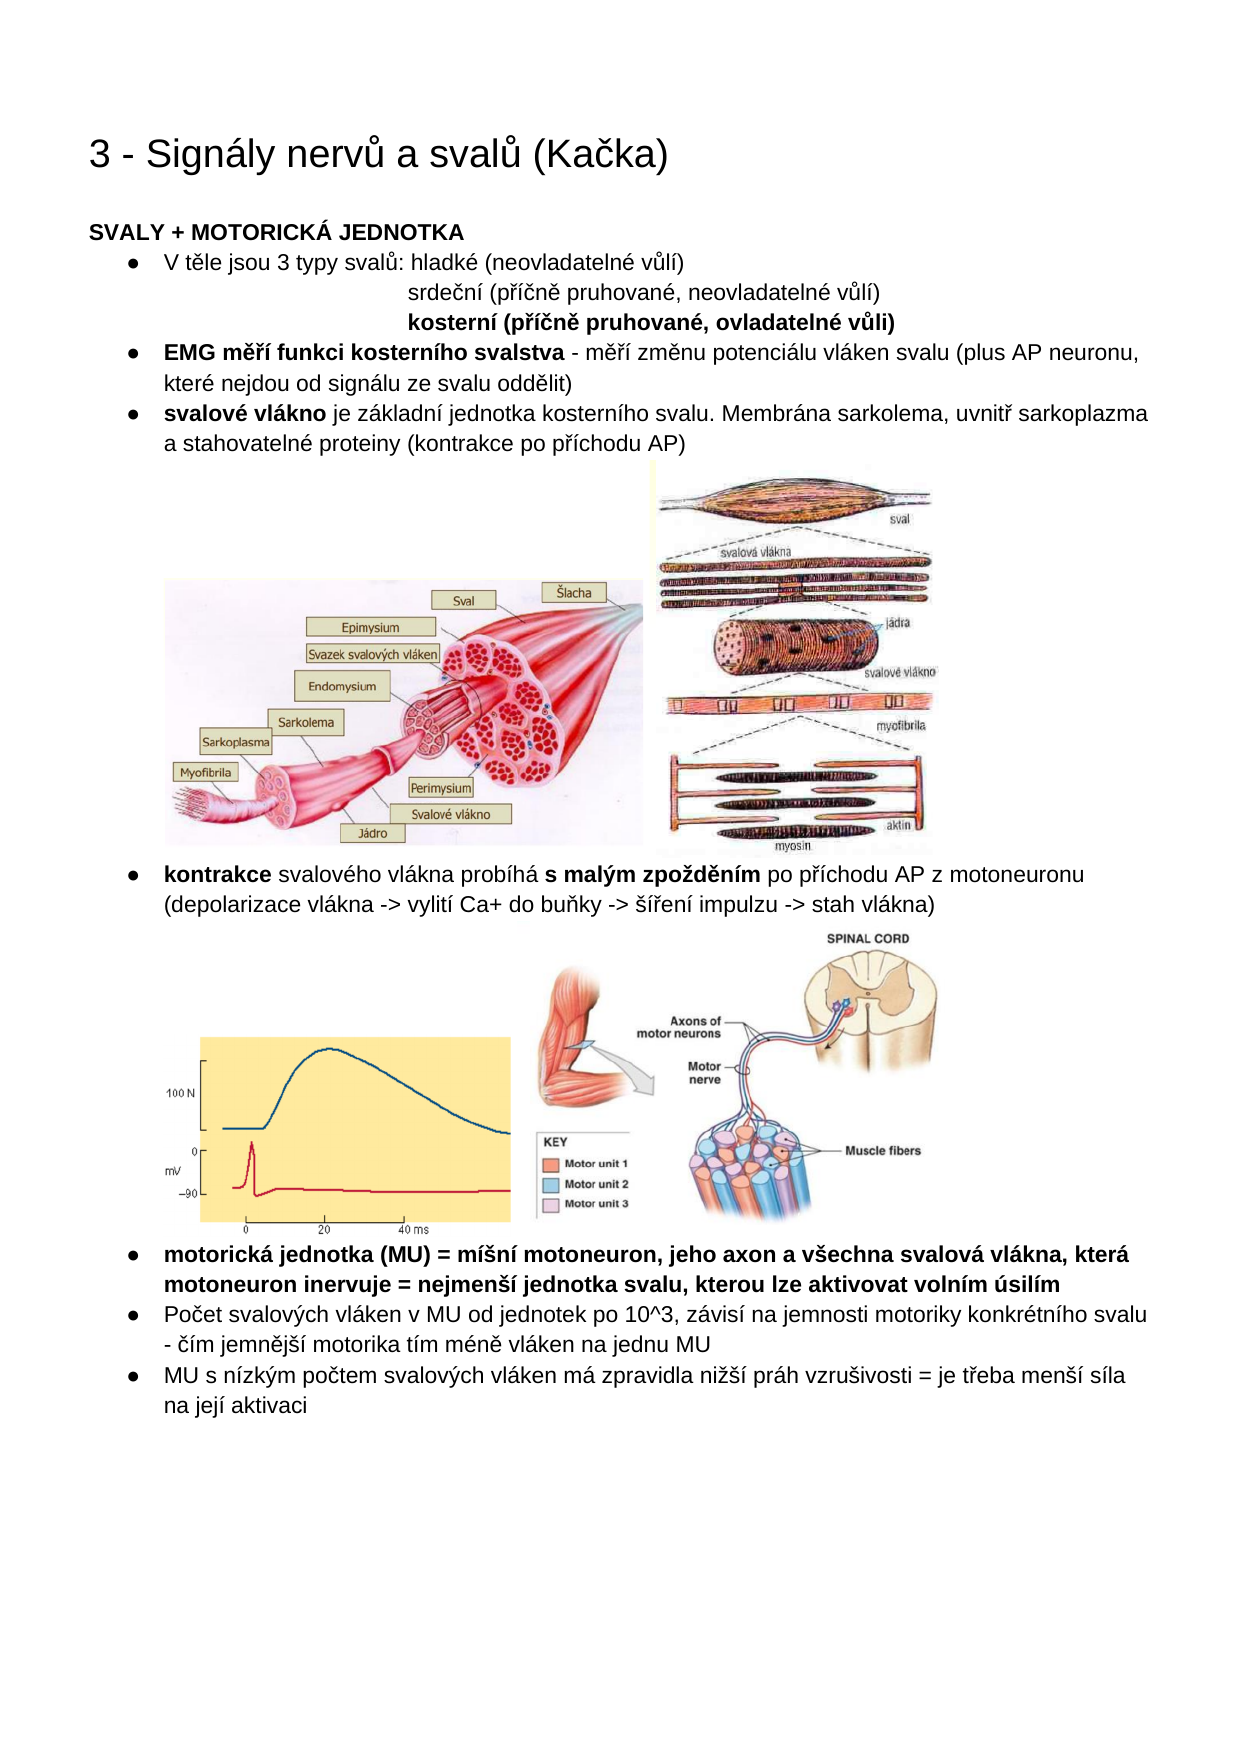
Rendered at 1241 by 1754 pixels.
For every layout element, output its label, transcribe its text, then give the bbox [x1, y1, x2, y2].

picture [649, 460, 948, 858]
picture [517, 921, 945, 1237]
list MU s nízkým počtem svalových vláken má zpravidla nižší práh vzrušivosti = je třeba menší síla na její aktivaci [126, 1362, 1152, 1418]
list EMG měří funkci kosterního svalstva - měří změnu potenciálu vláken svalu (plus AP neuronu, které nejdou od signálu ze svalu oddělit) [126, 339, 1152, 396]
subtitle 3 - Signály nervů a svalů (Kačka) [88, 130, 1152, 176]
text srdeční (příčně pruhované, neovladatelné vůlí) [163, 279, 1152, 305]
picture [163, 1034, 511, 1237]
text kosterní (příčně pruhované, ovladatelné vůli) [163, 309, 1152, 336]
list kontrakce svalového vlákna probíhá s malým zpožděním po příchodu AP z motoneuronu (depolarizace vlákna -> vylití Ca+ do buňky -> šíření impulzu -> stah vlákna) [126, 861, 1152, 918]
list svalové vlákno je základní jednotka kosterního svalu. Membrána sarkolema, uvnitř sarkoplazma a stahovatelné proteiny (kontrakce po příchodu AP) [126, 400, 1152, 456]
list motorická jednotka (MU) = míšní motoneuron, jeho axon a všechna svalová vlákna, která motoneuron inervuje = nejmenší jednotka svalu, kterou lze aktivovat volním úsilím [126, 1241, 1152, 1297]
list Počet svalových vláken v MU od jednotek po 10^3, závisí na jemnosti motoriky konkrétního svalu - čím jemnější motorika tím méně vláken na jednu MU [126, 1301, 1152, 1358]
picture [163, 578, 644, 858]
text SVALY + MOTORICKÁ JEDNOTKA [88, 218, 1152, 245]
list V těle jsou 3 typy svalů: hladké (neovladatelné vůlí) [126, 249, 1152, 275]
